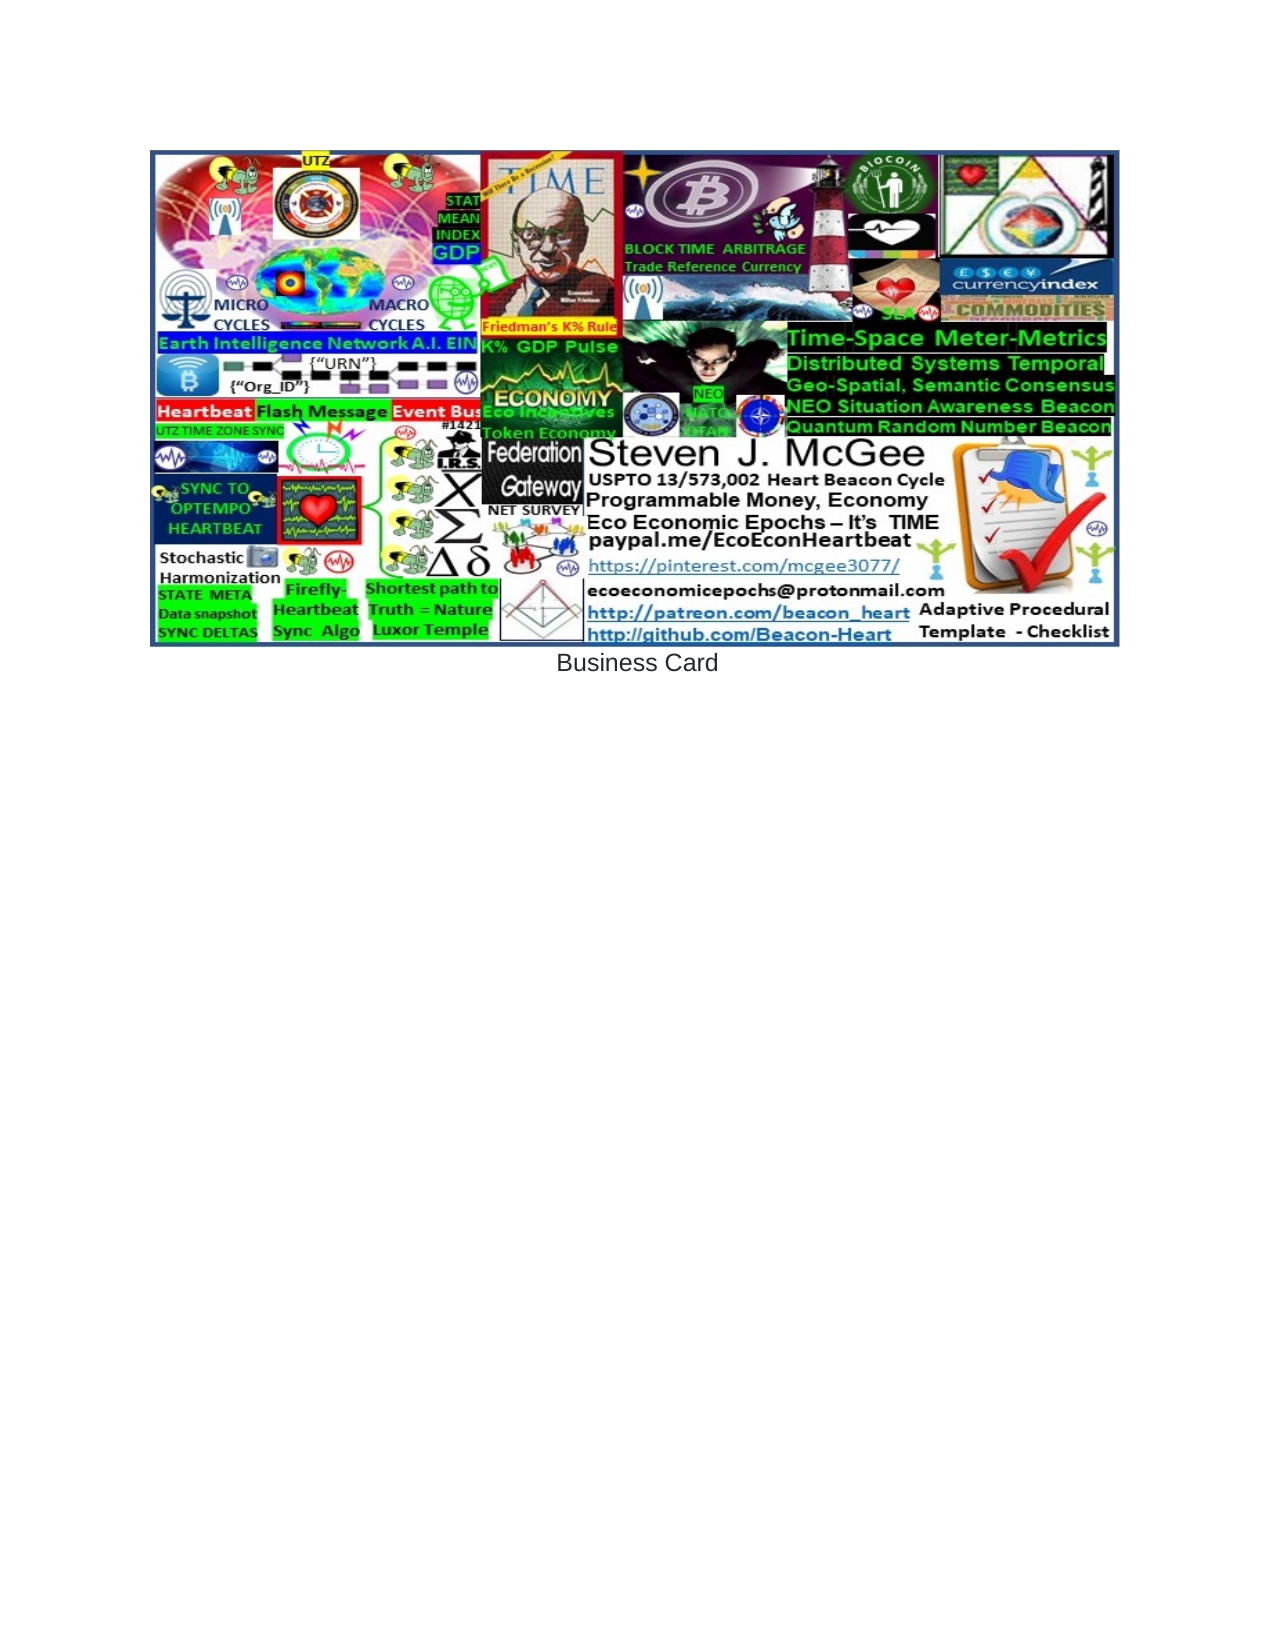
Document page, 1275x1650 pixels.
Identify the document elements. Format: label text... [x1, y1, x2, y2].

text Business Card [150, 648, 1125, 677]
picture [150, 150, 1121, 648]
